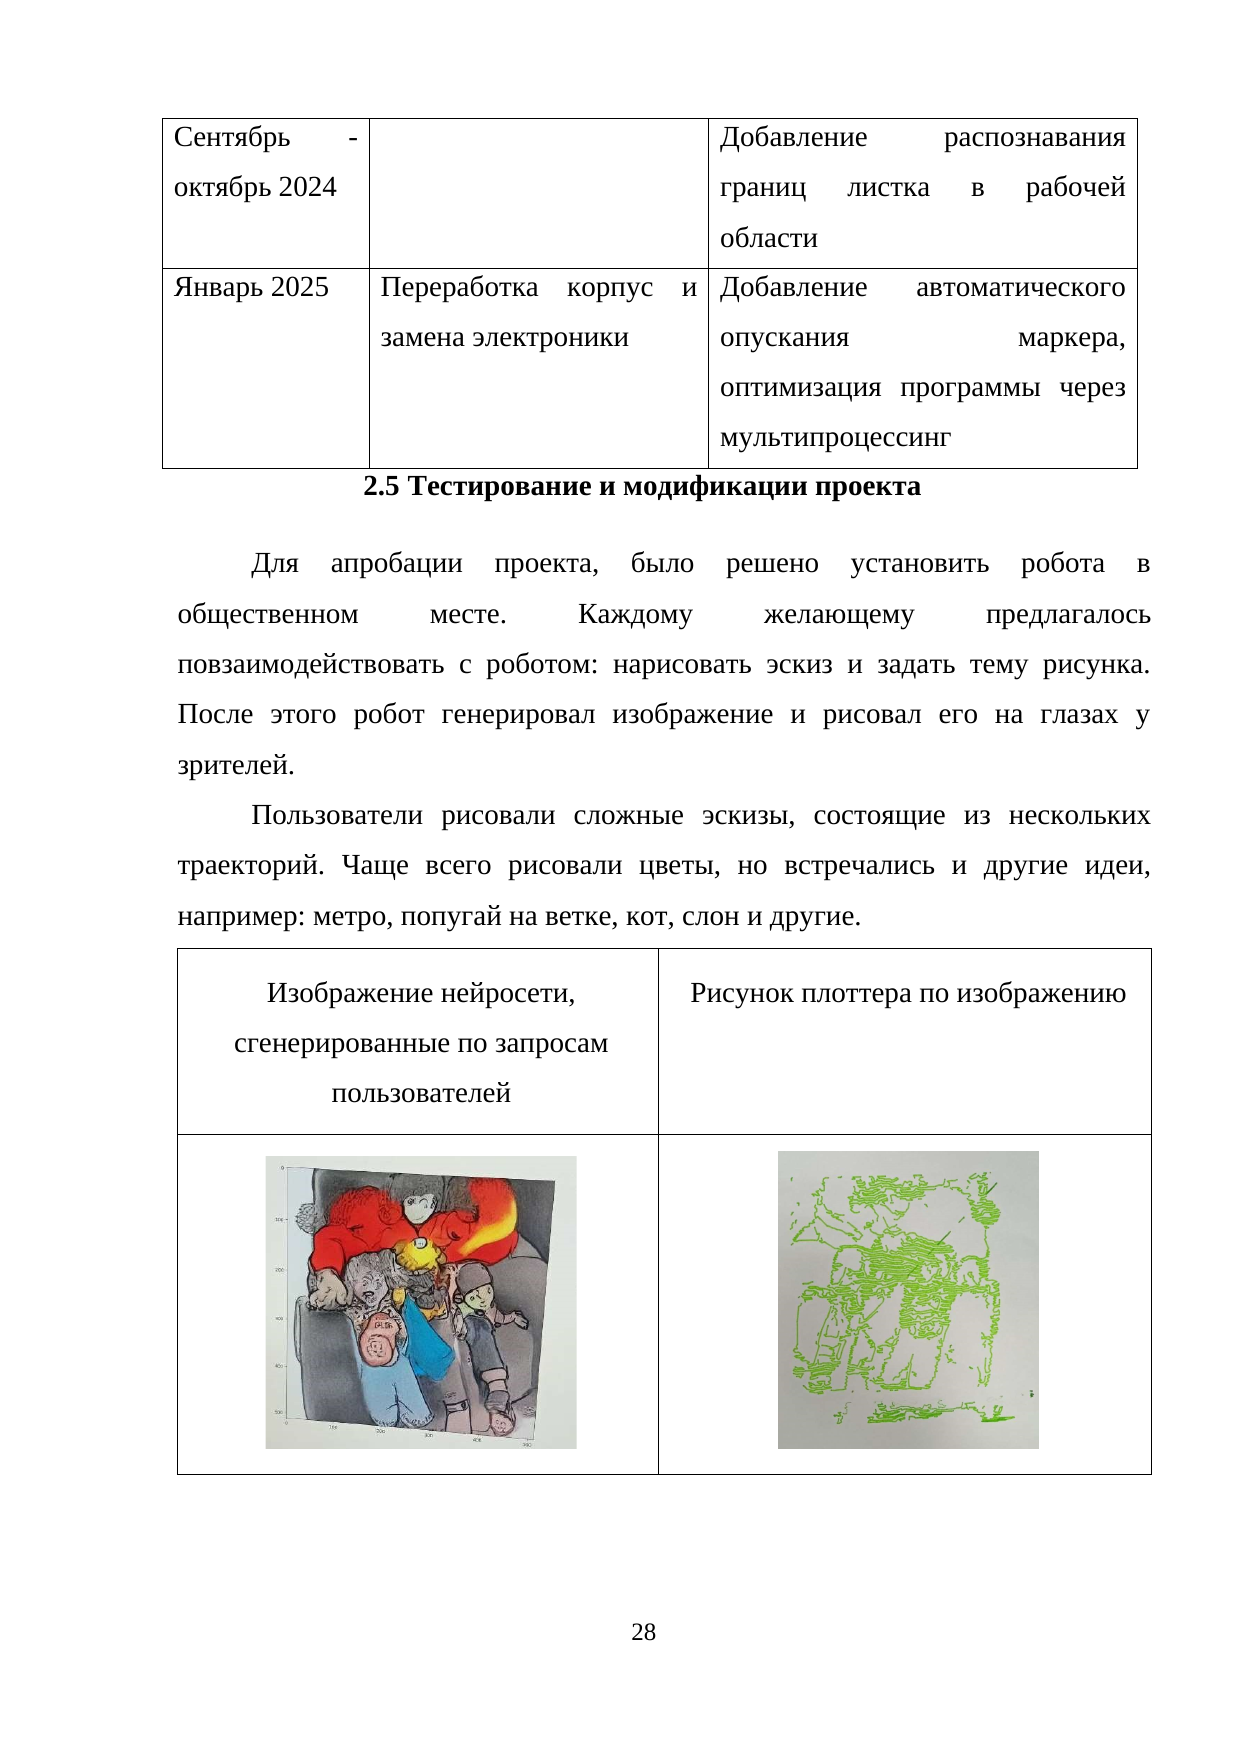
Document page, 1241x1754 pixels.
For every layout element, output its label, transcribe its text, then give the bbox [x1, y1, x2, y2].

picture [778, 1151, 1039, 1449]
picture [265, 1156, 577, 1449]
table_cell [370, 119, 708, 268]
table_cell [659, 1135, 1151, 1474]
list Тестирование и модификации проекта [133, 468, 1152, 502]
table_cell Добавление автоматического опускания маркера, оптимизация программы через мультипроцессинг [709, 269, 1137, 467]
text Для апробации проекта, было решено установить робота в общественном месте. Каждому желающему предлагалось повзаимодействовать с роботом: нарисовать эскиз и задать тему рисунка. После этого робот генерировал изображение и рисовал его на глазах у зрителей. [177, 546, 1152, 780]
text Пользователи рисовали сложные эскизы, состоящие из нескольких траекторий. Чаще всего рисовали цветы, но встречались и другие идеи, например: метро, попугай на ветке, кот, слон и другие. [177, 797, 1152, 931]
table_cell Сентябрь - октябрь 2024 [163, 119, 369, 268]
table_header Изображение нейросети, сгенерированные по запросам пользователей [178, 949, 658, 1134]
table_cell Январь 2025 [163, 269, 369, 467]
table_cell [178, 1135, 658, 1474]
table_cell Добавление распознавания границ листка в рабочей области [709, 119, 1137, 268]
table_header Рисунок плоттера по изображению [659, 949, 1151, 1134]
table_cell Переработка корпус и замена электроники [370, 269, 708, 467]
